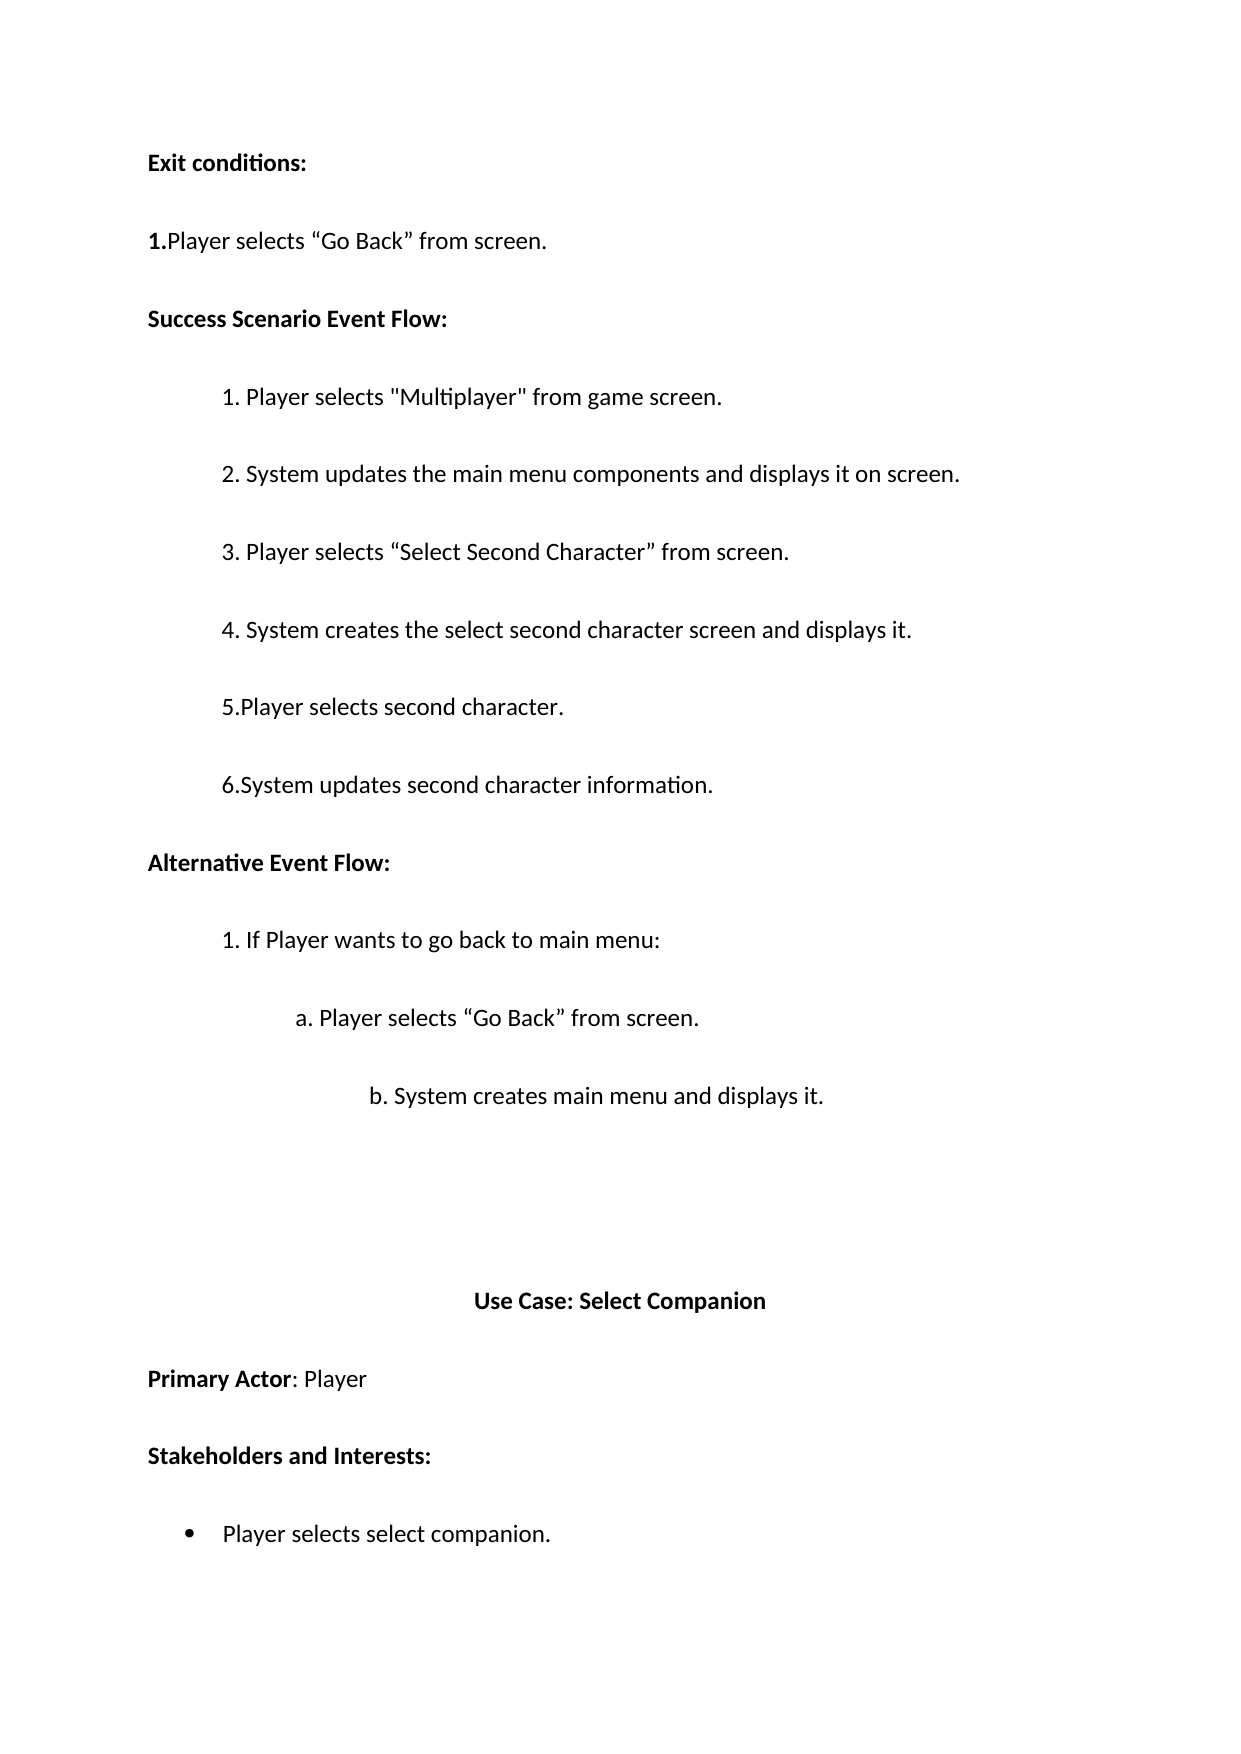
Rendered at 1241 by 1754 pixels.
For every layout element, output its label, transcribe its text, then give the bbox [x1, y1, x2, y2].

text 1. If Player wants to go back to main menu: [148, 925, 1093, 955]
text Alternative Event Flow: [148, 847, 1093, 877]
text Success Scenario Event Flow: [148, 303, 1093, 333]
text Primary Actor: Player [148, 1363, 1093, 1393]
list Player selects select companion. [185, 1518, 1093, 1549]
text Exit conditions: [148, 148, 1093, 178]
text Stakeholders and Interests: [148, 1441, 1093, 1471]
text 3. Player selects “Select Second Character” from screen. [148, 536, 1093, 567]
text Use Case: Select Companion [148, 1285, 1093, 1316]
text 1. Player selects "Multiplayer" from game screen. [148, 381, 1093, 411]
text a. Player selects “Go Back” from screen. [148, 1002, 1093, 1033]
text 6.System updates second character information. [148, 769, 1093, 800]
text 4. System creates the select second character screen and displays it. [148, 614, 1093, 644]
text b. System creates main menu and displays it. [148, 1080, 1093, 1111]
text 1.Player selects “Go Back” from screen. [148, 225, 1093, 256]
text 2. System updates the main menu components and displays it on screen. [148, 458, 1093, 489]
text 5.Player selects second character. [148, 692, 1093, 722]
